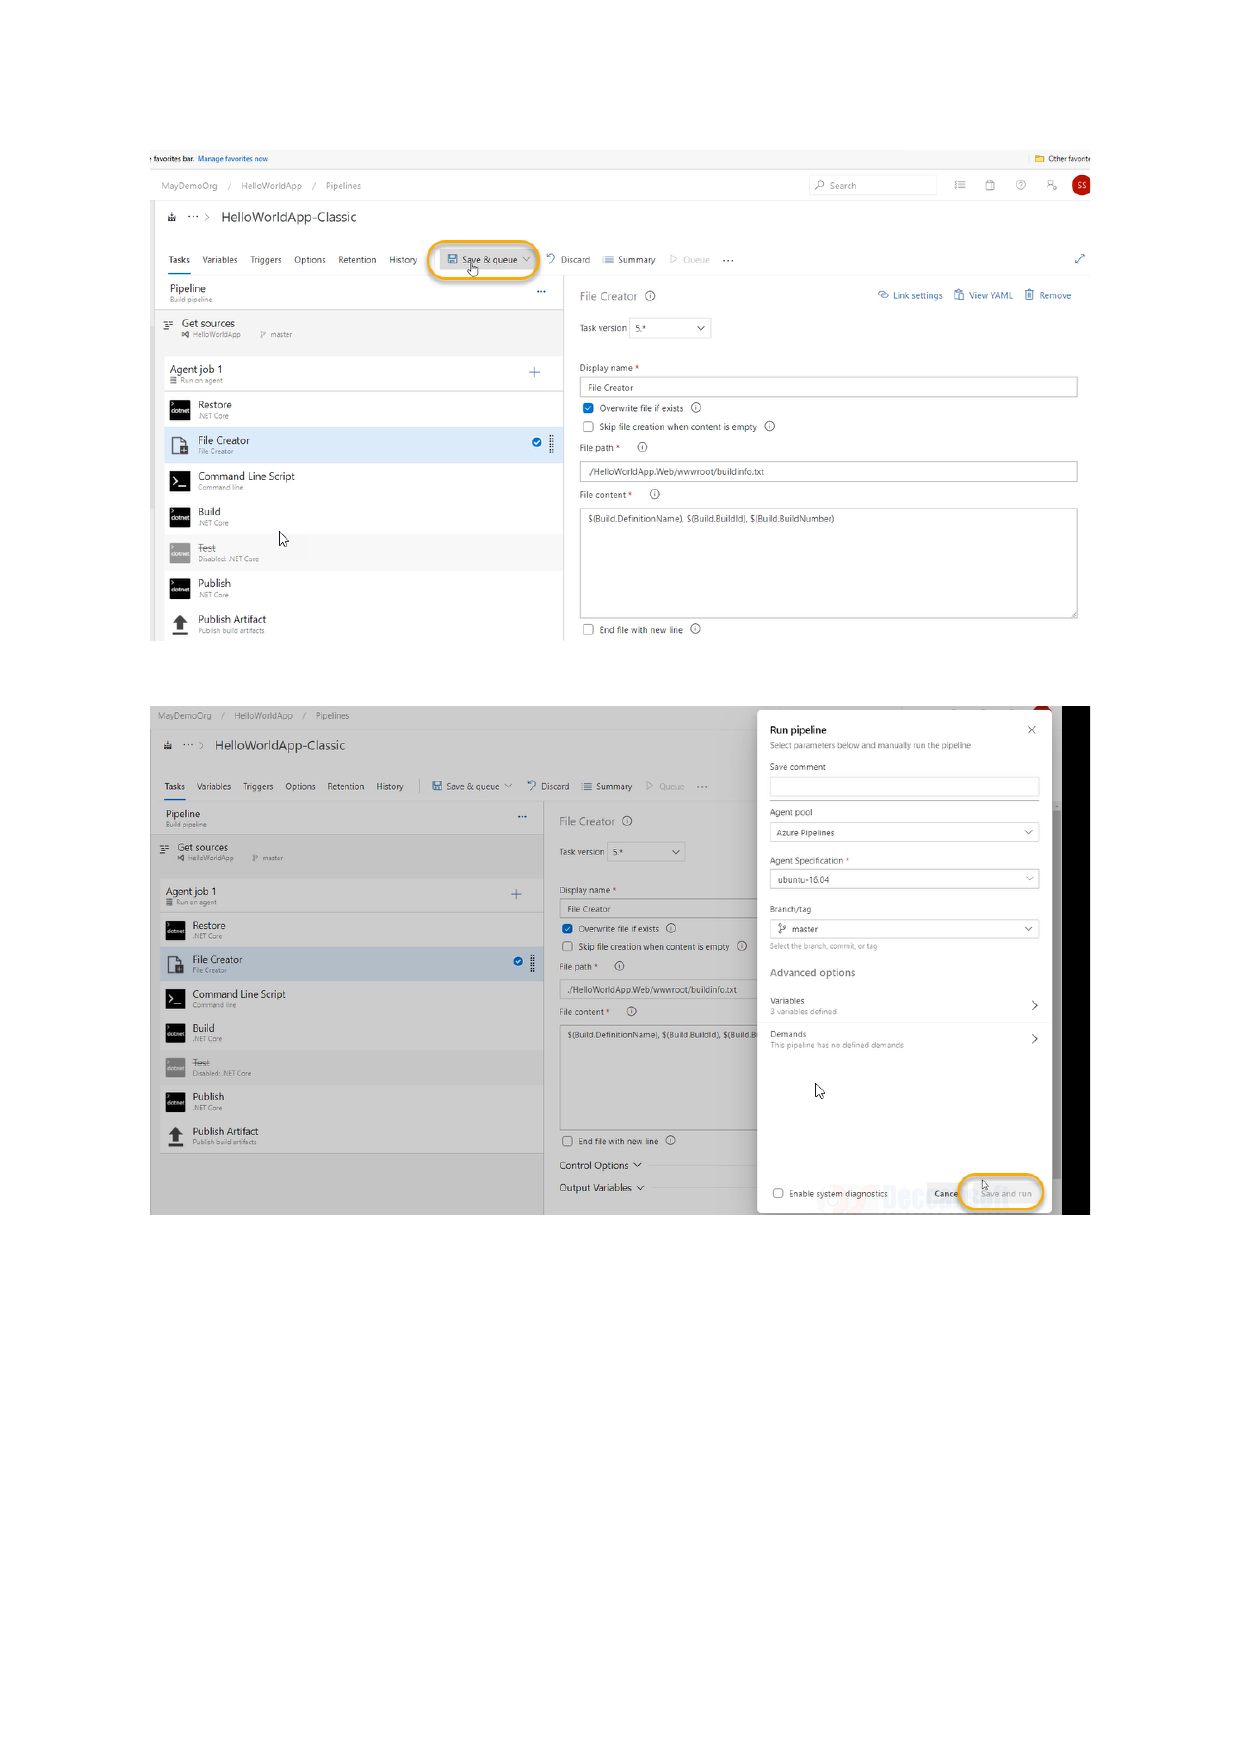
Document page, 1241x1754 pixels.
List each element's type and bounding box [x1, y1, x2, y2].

picture [150, 150, 1091, 641]
picture [150, 706, 1091, 1215]
